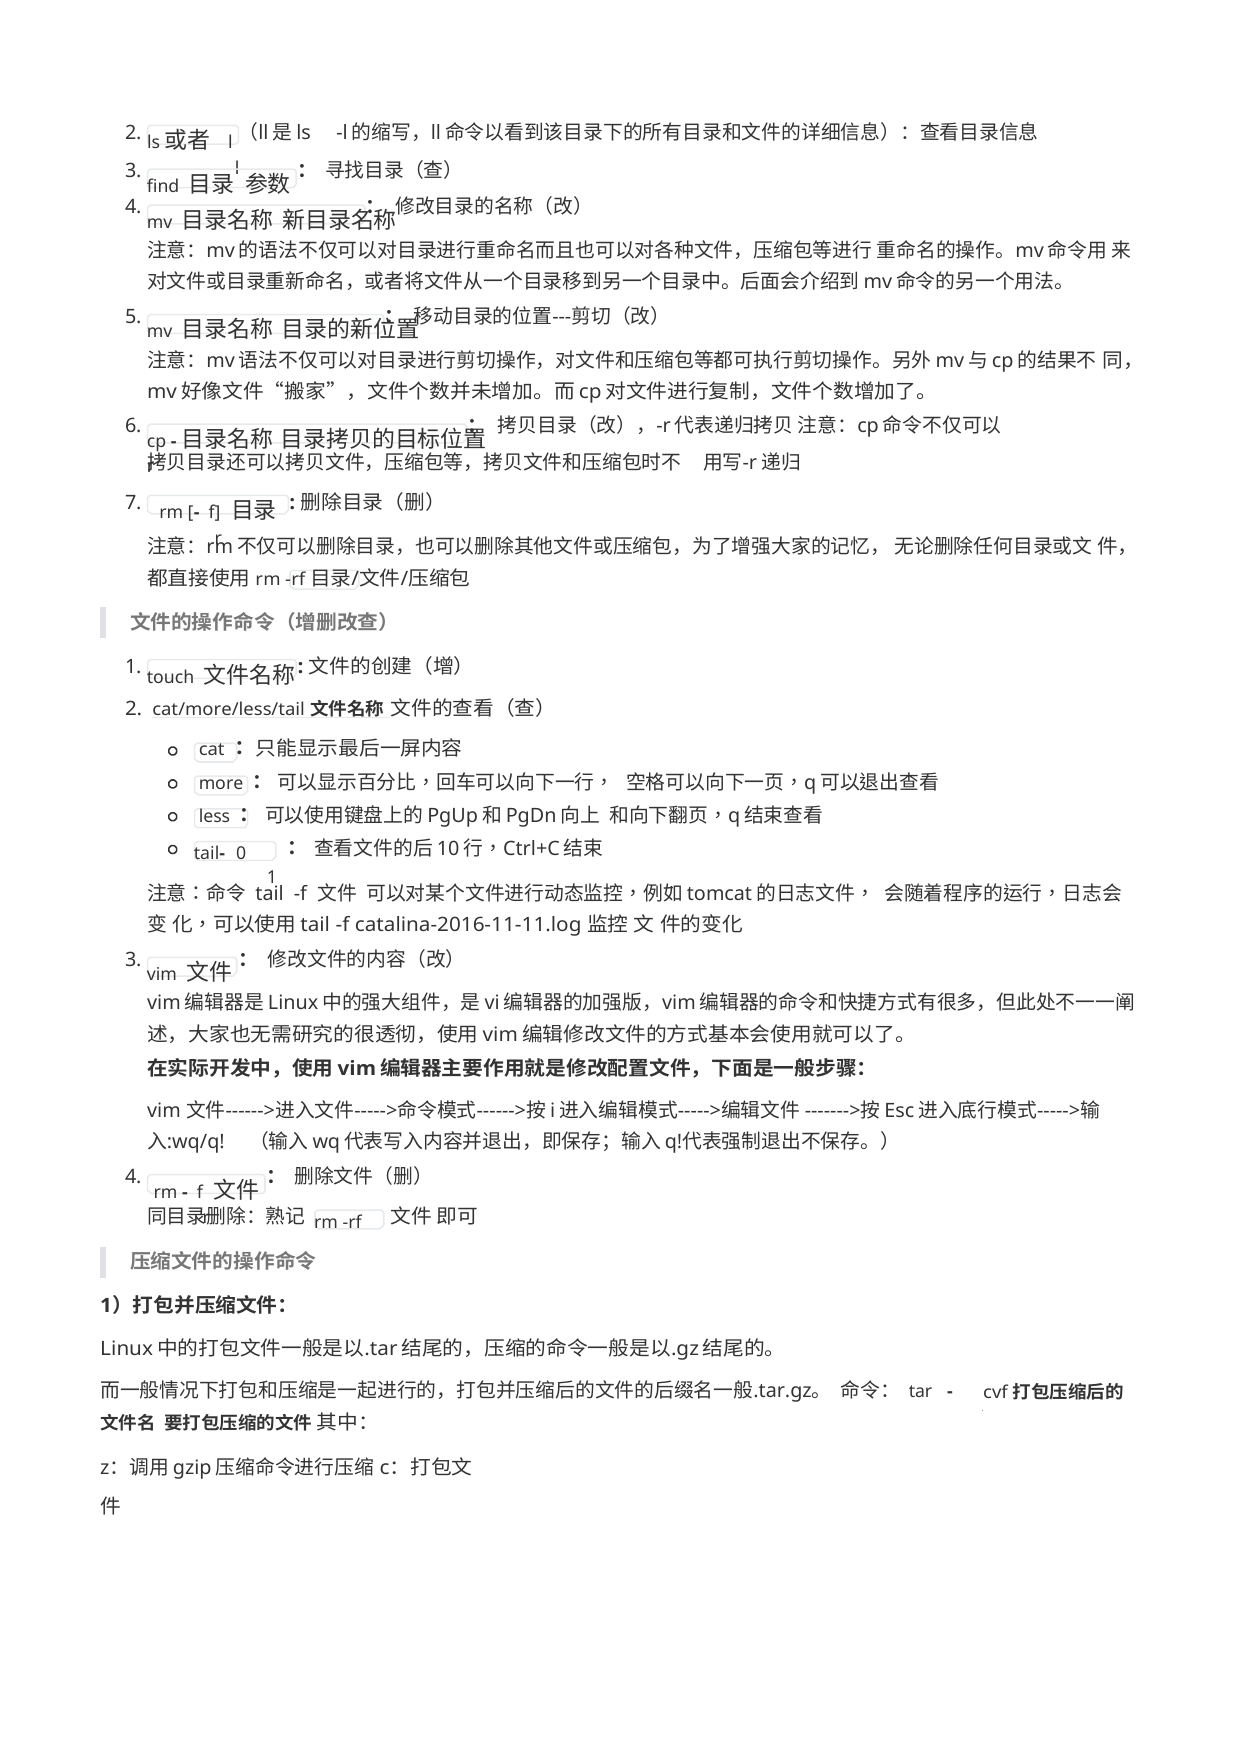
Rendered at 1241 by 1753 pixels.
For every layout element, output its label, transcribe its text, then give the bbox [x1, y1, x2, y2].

text 7. : 删除目录（删） [125, 482, 1137, 516]
text less ： 可以使用键盘上的PgUp和PgDn向上 和向下翻页，q结束查看 [198, 796, 1137, 828]
text vim编辑器是Linux中的强大组件，是vi编辑器的加强版，vim编辑器的命令和快捷方式有很多，但此处不一一阐 述，大家也无需研究的很透彻，使用vim编辑修改文件的方式基本会使用就可以了。 [147, 985, 1137, 1047]
text 注意：mv的语法不仅可以对目录进行重命名而且也可以对各种文件，压缩包等进行 重命名的操作。mv命令用 来对文件或目录重新命名，或者将文件从一个目录移到另一个目录中。后面会介绍到mv命令的另一个用法。 [147, 233, 1137, 295]
text Linux中的打包文件一般是以.tar结尾的，压缩的命令一般是以.gz结尾的。 [100, 1330, 983, 1362]
text 5. ： 移动目录的位置---剪切（改） [125, 301, 1137, 329]
text cat ： 只能显示最后一屏内容 [198, 729, 1137, 763]
text 文件名 要打包压缩的文件 其中： [100, 1403, 1137, 1436]
text 6. ： 拷贝目录（改），-r代表递归拷贝 注意：cp命令不仅可以拷贝目录还可以拷贝文件，压缩包等，拷贝文件和压缩包时不 用写-r递归 [125, 410, 1003, 475]
text cvf 打包压缩后的 [985, 1378, 1148, 1403]
text 4. ： 删除文件（删） [125, 1161, 1137, 1189]
text more ： 可以显示百分比，回车可以向下一行， 空格可以向下一页，q可以退出查看 [198, 763, 1137, 796]
text ： 查看文件的后10行，Ctrl+C结束 [283, 828, 1137, 862]
text 而一般情况下打包和压缩是一起进行的，打包并压缩后的文件的后缀名一般.tar.gz。 命令： tar - [100, 1374, 983, 1403]
text 注意：rm不仅可以删除目录，也可以删除其他文件或压缩包，为了增强大家的记忆， 无论删除任何目录或文 件，都直接使用 rm -rf 目录/文件/压缩包 [147, 529, 1137, 591]
text 3. ： 修改文件的内容（改） [125, 943, 1137, 972]
text 注意：命令 tail -f 文件 可以对某个文件进行动态监控，例如tomcat的日志文件， 会随着程序的运行，日志会变 化，可以使用tail -f catalina-2016-11-11.log 监控 文 件的变化 [147, 875, 1137, 938]
subtitle 压缩文件的操作命令 [130, 1243, 1137, 1275]
text 同目录删除：熟记 文件 即可 [147, 1198, 1137, 1230]
subtitle 在实际开发中，使用vim编辑器主要作用就是修改配置文件，下面是一般步骤： [147, 1053, 1137, 1081]
text 2. （ll是ls -l的缩写，ll命令以看到该目录下的所有目录和文件的详细信息）：查看目录信息 [125, 114, 1137, 146]
text vim 文件------>进入文件----->命令模式------>按i进入编辑模式----->编辑文件 ------->按Esc进入底行模式----->输 入:wq/q! （输入wq代表写入内容并退出，即保存；输入q!代表强制退出不保存。） [147, 1093, 1137, 1155]
text 4. ： 修改目录的名称（改） [125, 191, 1137, 220]
text z：调用gzip压缩命令进行压缩 c：打包文件 [100, 1451, 477, 1519]
text 2. cat/more/less/tail 文件名称 文件的查看（查） [125, 689, 1137, 722]
text 1. : 文件的创建（增） [125, 648, 1137, 680]
subtitle 文件的操作命令（增删改查） [130, 604, 1137, 636]
text 注意：mv语法不仅可以对目录进行剪切操作，对文件和压缩包等都可执行剪切操作。另外mv与cp的结果不 同，mv好像文件“搬家”，文件个数并未增加。而cp对文件进行复制，文件个数增加了。 [147, 342, 1137, 405]
text 3. ： 寻找目录（查） [125, 155, 1137, 184]
text 1）打包并压缩文件： [100, 1289, 1137, 1318]
